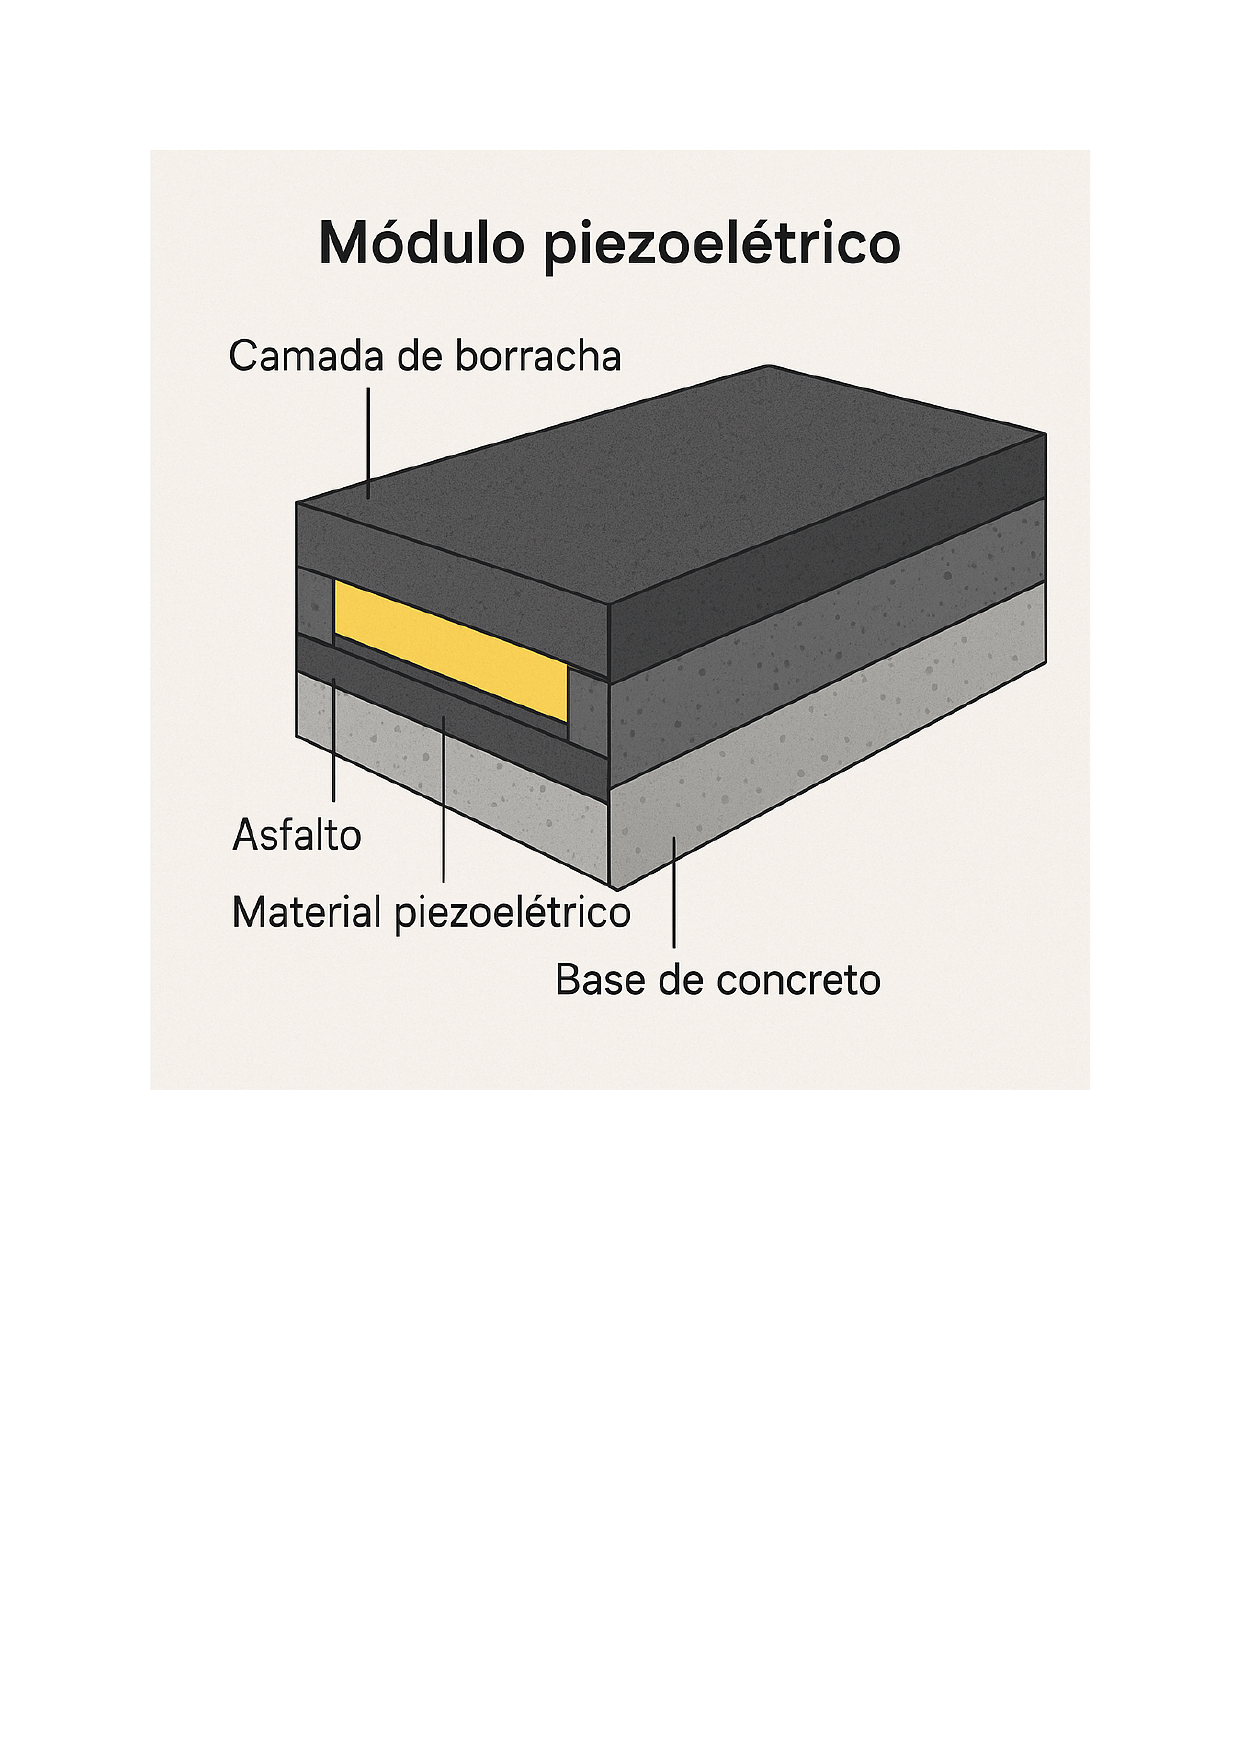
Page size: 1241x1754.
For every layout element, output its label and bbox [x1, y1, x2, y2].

picture [150, 150, 1091, 1090]
